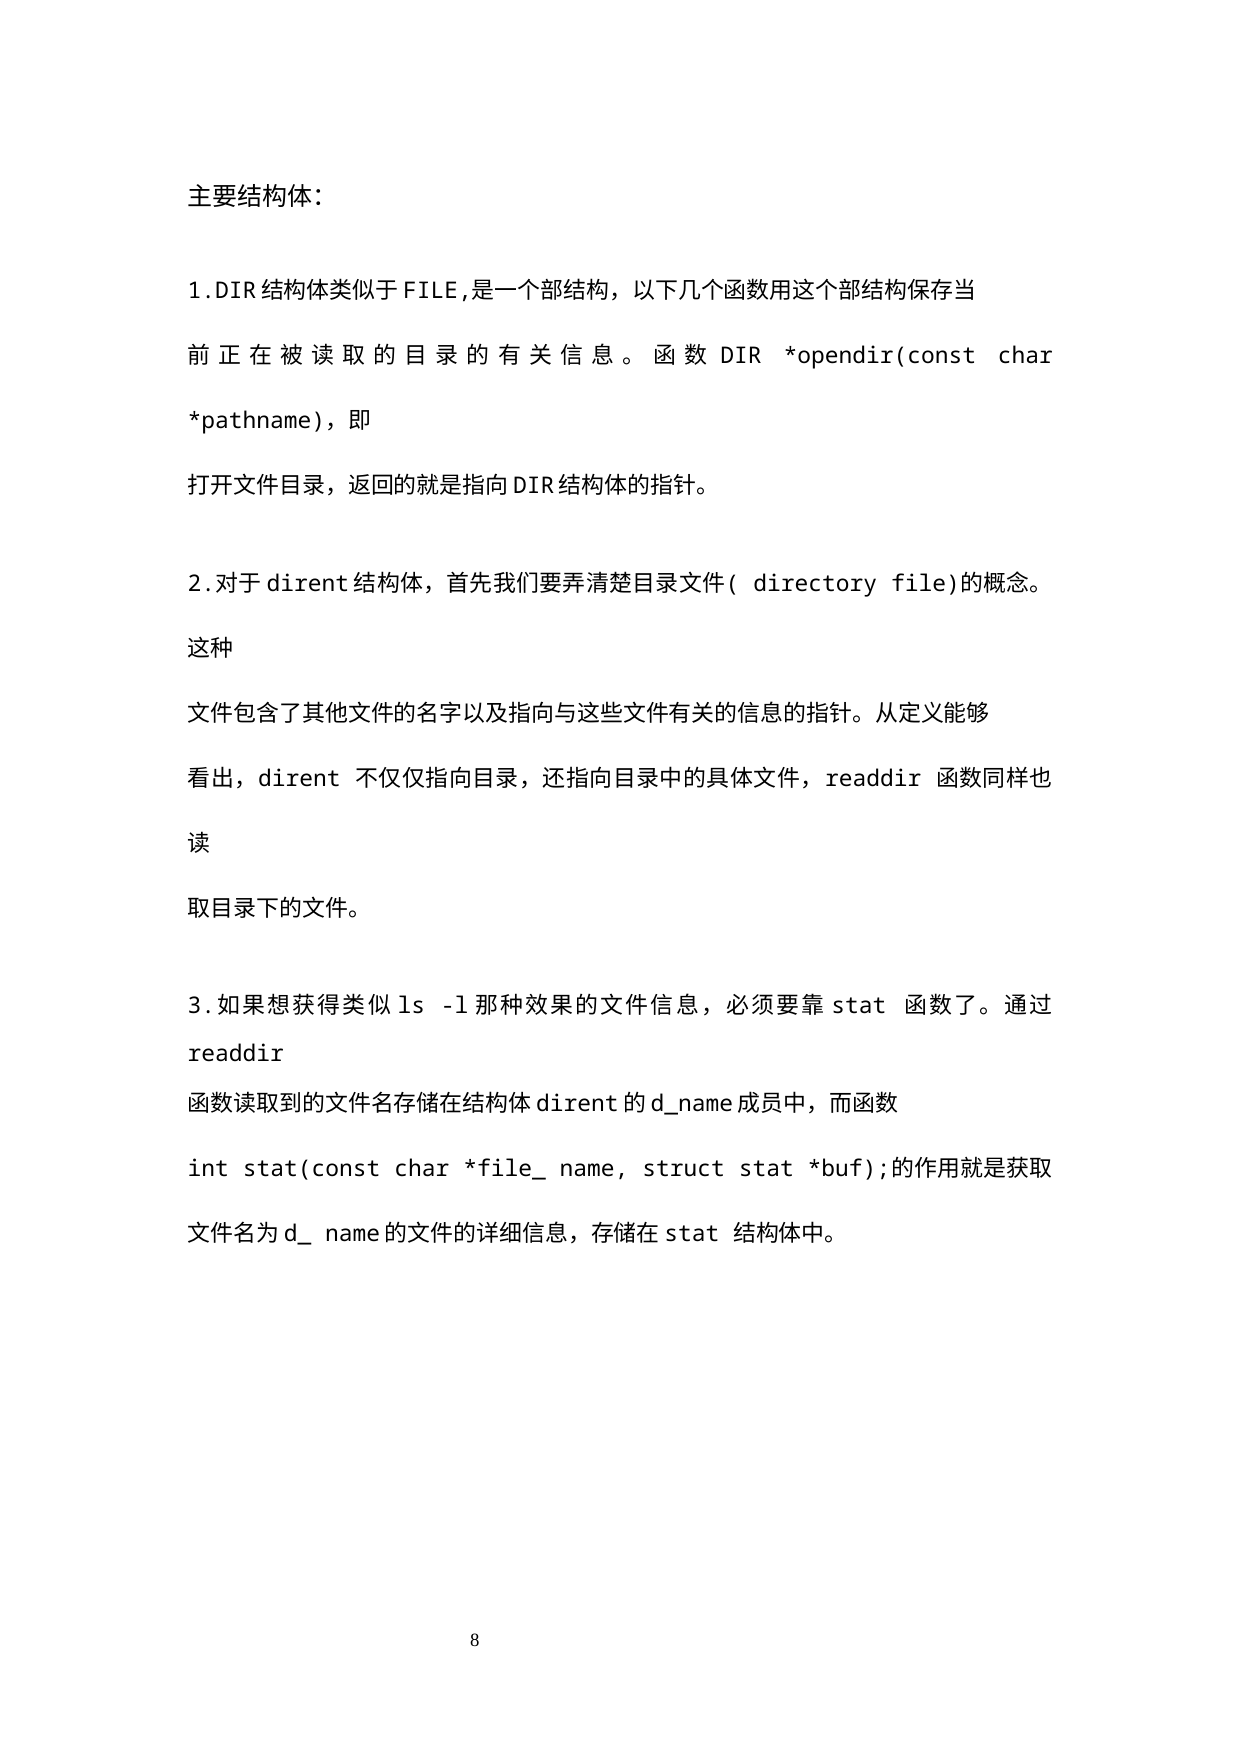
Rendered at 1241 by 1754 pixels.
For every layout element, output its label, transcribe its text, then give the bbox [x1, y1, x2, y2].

text 函数读取到的文件名存储在结构体dirent的d_name成员中，而函数 [187, 1069, 1053, 1134]
text 文件包含了其他文件的名字以及指向与这些文件有关的信息的指针。从定义能够 [187, 679, 1053, 744]
text 主要结构体： [187, 162, 1053, 227]
text 看出，dirent 不仅仅指向目录，还指向目录中的具体文件，readdir 函数同样也读 [187, 744, 1053, 874]
text 2.对于dirent结构体，首先我们要弄清楚目录文件( directory file)的概念。这种 [187, 549, 1053, 679]
text 打开文件目录，返回的就是指向DIR结构体的指针。 [187, 451, 1053, 516]
text 1.DIR结构体类似于FILE,是一个部结构，以下几个函数用这个部结构保存当 [187, 256, 1053, 321]
text 取目录下的文件。 [187, 874, 1053, 939]
text int stat(const char *file_ name, struct stat *buf);的作用就是获取文件名为d_ name的文件的详细信息，存储在stat 结构体中。 [187, 1134, 1053, 1264]
text 3.如果想获得类似ls -l那种效果的文件信息，必须要靠stat 函数了。通过readdir [187, 971, 1053, 1069]
text 前正在被读取的目录的有关信息。函数DIR *opendir(const char *pathname)，即 [187, 321, 1053, 451]
